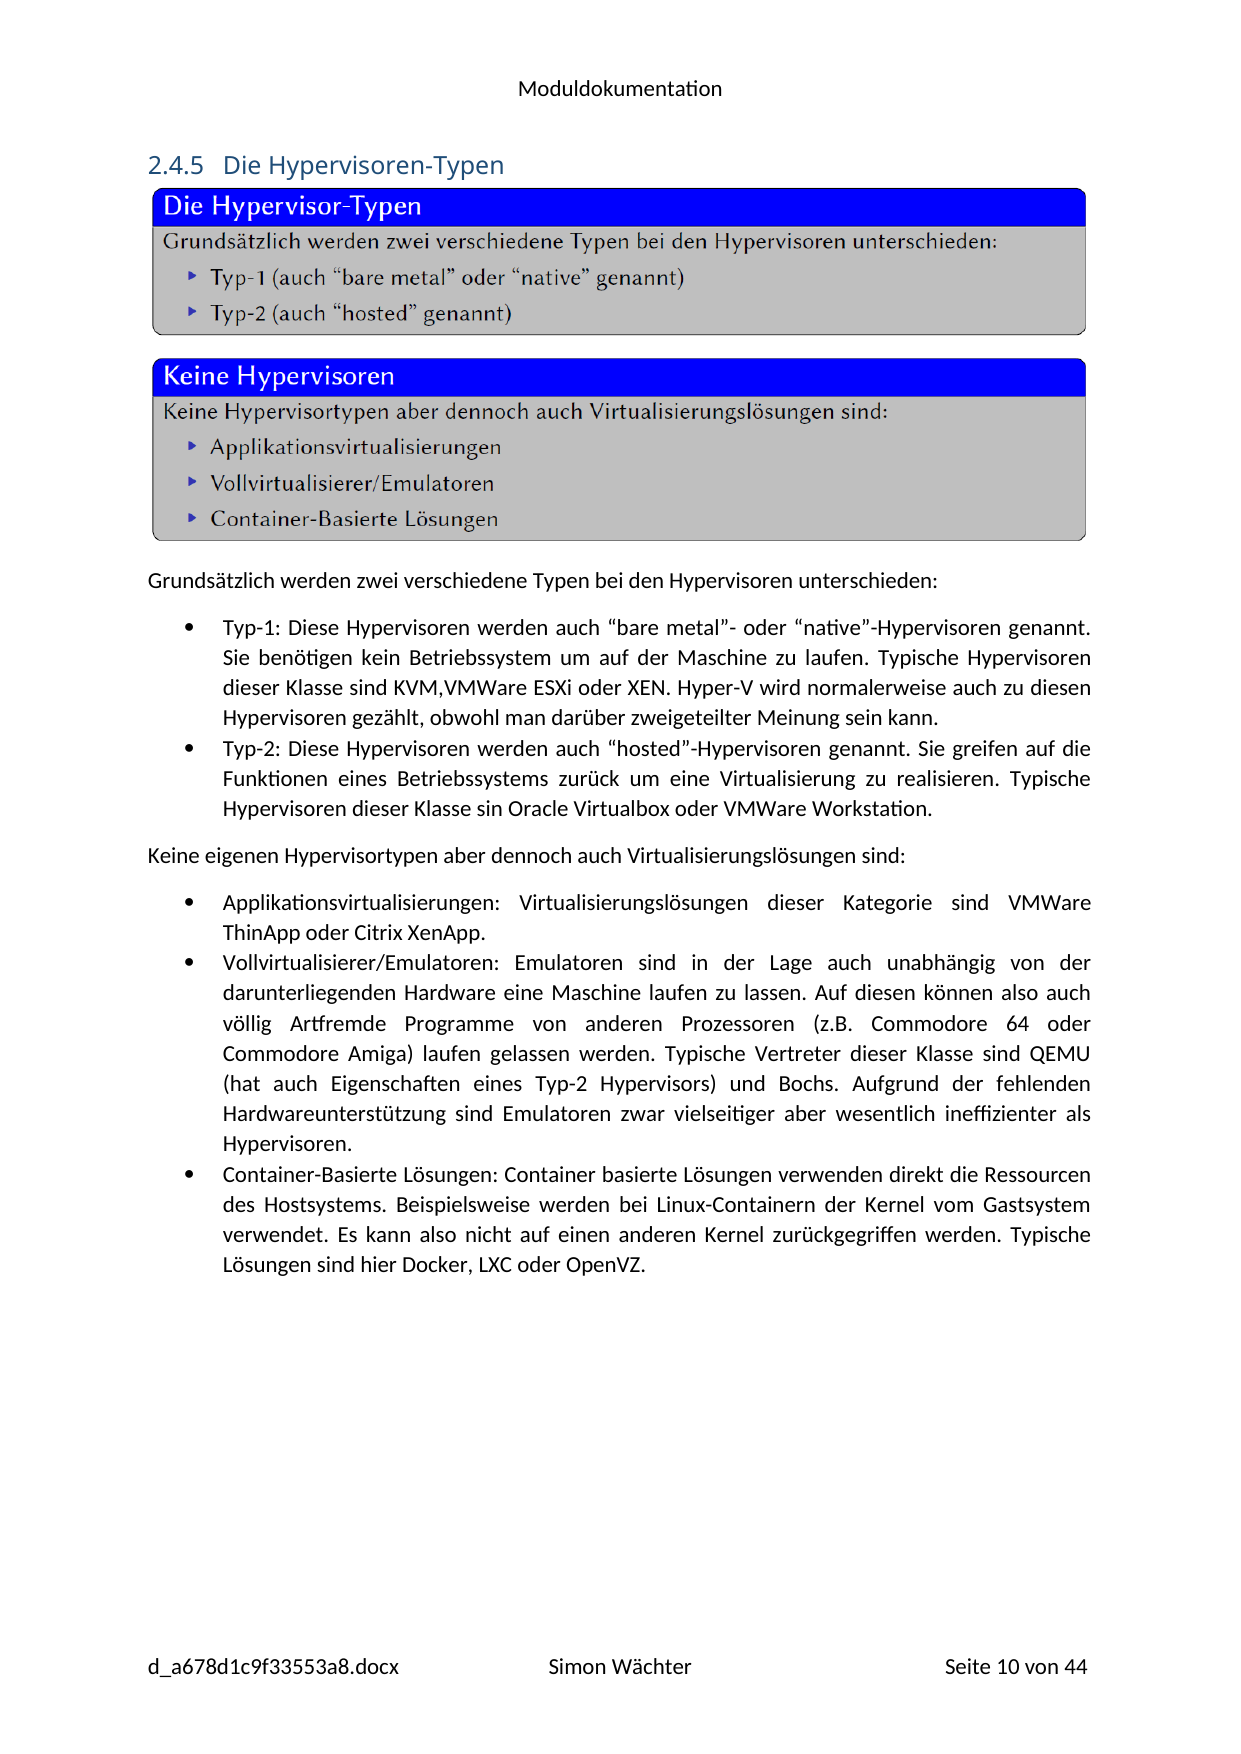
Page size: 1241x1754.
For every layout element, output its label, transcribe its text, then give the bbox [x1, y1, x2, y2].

list Applikationsvirtualisierungen: Virtualisierungslösungen dieser Kategorie sind VMWare ThinApp oder Citrix XenApp. [185, 888, 1093, 946]
text Keine eigenen Hypervisortypen aber dennoch auch Virtualisierungslösungen sind: [148, 841, 1093, 869]
list Vollvirtualisierer/Emulatoren: Emulatoren sind in der Lage auch unabhängig von der darunterliegenden Hardware eine Maschine laufen zu lassen. Auf diesen können also auch völlig Artfremde Programme von anderen Prozessoren (z.B. Commodore 64 oder Commodore Amiga) laufen gelassen werden. Typische Vertreter dieser Klasse sind QEMU (hat auch Eigenschaften eines Typ-2 Hypervisors) und Bochs. Aufgrund der fehlenden Hardwareunterstützung sind Emulatoren zwar vielseitiger aber wesentlich ineffizienter als Hypervisoren. [185, 948, 1093, 1158]
picture [147, 184, 1093, 548]
subtitle Die Hypervisoren-Typen [148, 148, 1093, 182]
text Grundsätzlich werden zwei verschiedene Typen bei den Hypervisoren unterschieden: [148, 566, 1093, 594]
list Typ-1: Diese Hypervisoren werden auch “bare metal”- oder “native”-Hypervisoren genannt. Sie benötigen kein Betriebssystem um auf der Maschine zu laufen. Typische Hypervisoren dieser Klasse sind KVM,VMWare ESXi oder XEN. Hyper-V wird normalerweise auch zu diesen Hypervisoren gezählt, obwohl man darüber zweigeteilter Meinung sein kann. [185, 613, 1093, 732]
list Container-Basierte Lösungen: Container basierte Lösungen verwenden direkt die Ressourcen des Hostsystems. Beispielsweise werden bei Linux-Containern der Kernel vom Gastsystem verwendet. Es kann also nicht auf einen anderen Kernel zurückgegriffen werden. Typische Lösungen sind hier Docker, LXC oder OpenVZ. [185, 1160, 1093, 1278]
list Typ-2: Diese Hypervisoren werden auch “hosted”-Hypervisoren genannt. Sie greifen auf die Funktionen eines Betriebssystems zurück um eine Virtualisierung zu realisieren. Typische Hypervisoren dieser Klasse sin Oracle Virtualbox oder VMWare Workstation. [185, 734, 1093, 822]
